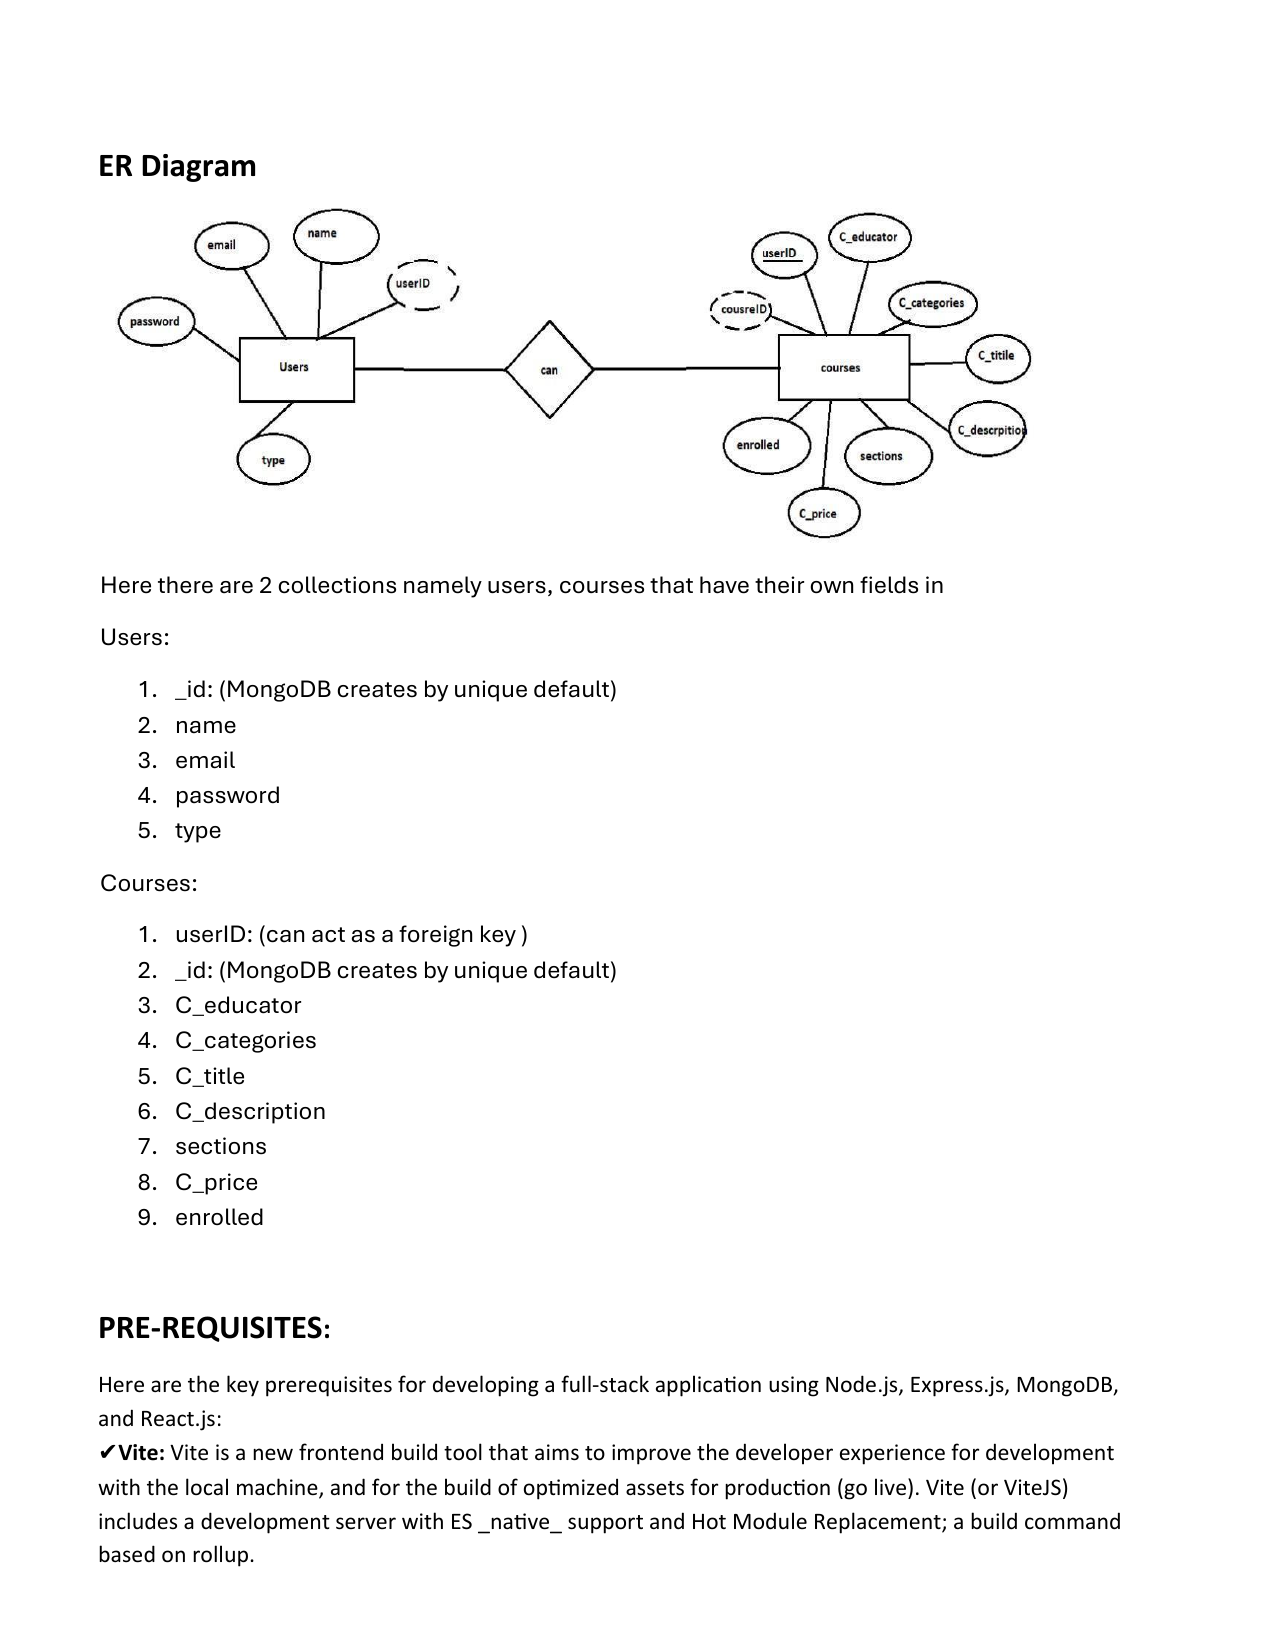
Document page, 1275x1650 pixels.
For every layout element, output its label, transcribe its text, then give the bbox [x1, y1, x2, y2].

list name [137, 709, 1137, 740]
text Courses: [100, 867, 1137, 898]
list C_title [137, 1061, 1137, 1091]
list userID: (can act as a foreign key ) [137, 919, 1137, 950]
list C_educator [137, 990, 1137, 1021]
list _id: (MongoDB creates by unique default) [137, 955, 1137, 985]
list C_categories [137, 1025, 1137, 1056]
text PRE-REQUISITES: [98, 1306, 1139, 1346]
text Here there are 2 collections namely users, courses that have their own fields in [100, 570, 1137, 601]
list C_description [137, 1096, 1137, 1127]
list enrolled [137, 1202, 1137, 1232]
list _id: (MongoDB creates by unique default) [137, 674, 1137, 705]
text Users: [100, 622, 1137, 653]
list sections [137, 1131, 1137, 1162]
list type [137, 816, 1137, 846]
list password [137, 780, 1137, 811]
list C_price [137, 1167, 1137, 1197]
text Here are the key prerequisites for developing a full-stack application using Node.js, Express.js, MongoDB, and React.js: [98, 1369, 1139, 1433]
text ✔Vite: Vite is a new frontend build tool that aims to improve the developer experience for development with the local machine, and for the build of optimized assets for production (go live). Vite (or ViteJS) includes a development server with ES _native_ support and Hot Module Replacement; a build command based on rollup. [98, 1437, 1139, 1569]
picture [97, 188, 1039, 550]
list email [137, 745, 1137, 775]
